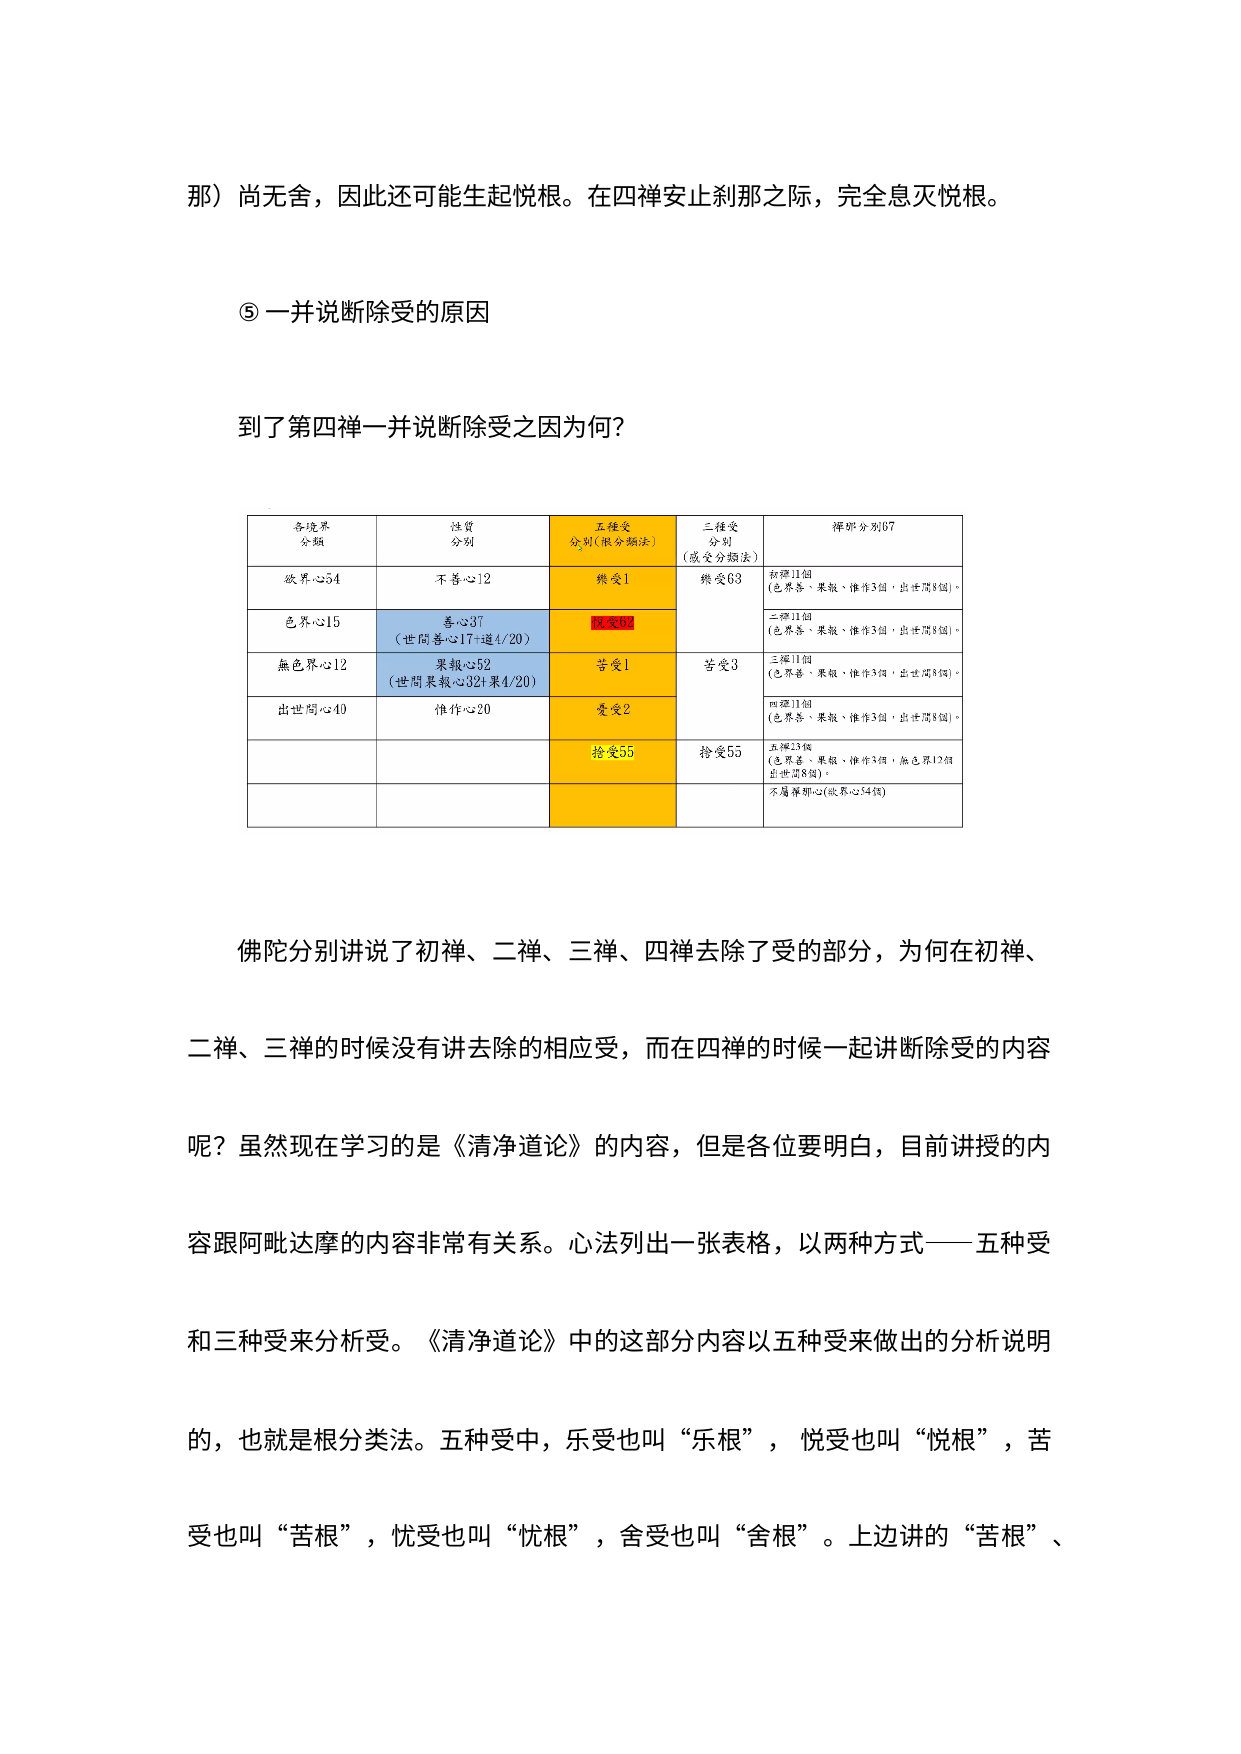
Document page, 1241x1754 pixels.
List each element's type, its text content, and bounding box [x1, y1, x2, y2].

picture [237, 508, 968, 835]
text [187, 917, 1053, 1567]
text 到了第四禅一并说断除受之因为何？ [187, 393, 1053, 458]
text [187, 162, 1053, 227]
text ⑤一并说断除受的原因 [187, 278, 1053, 343]
